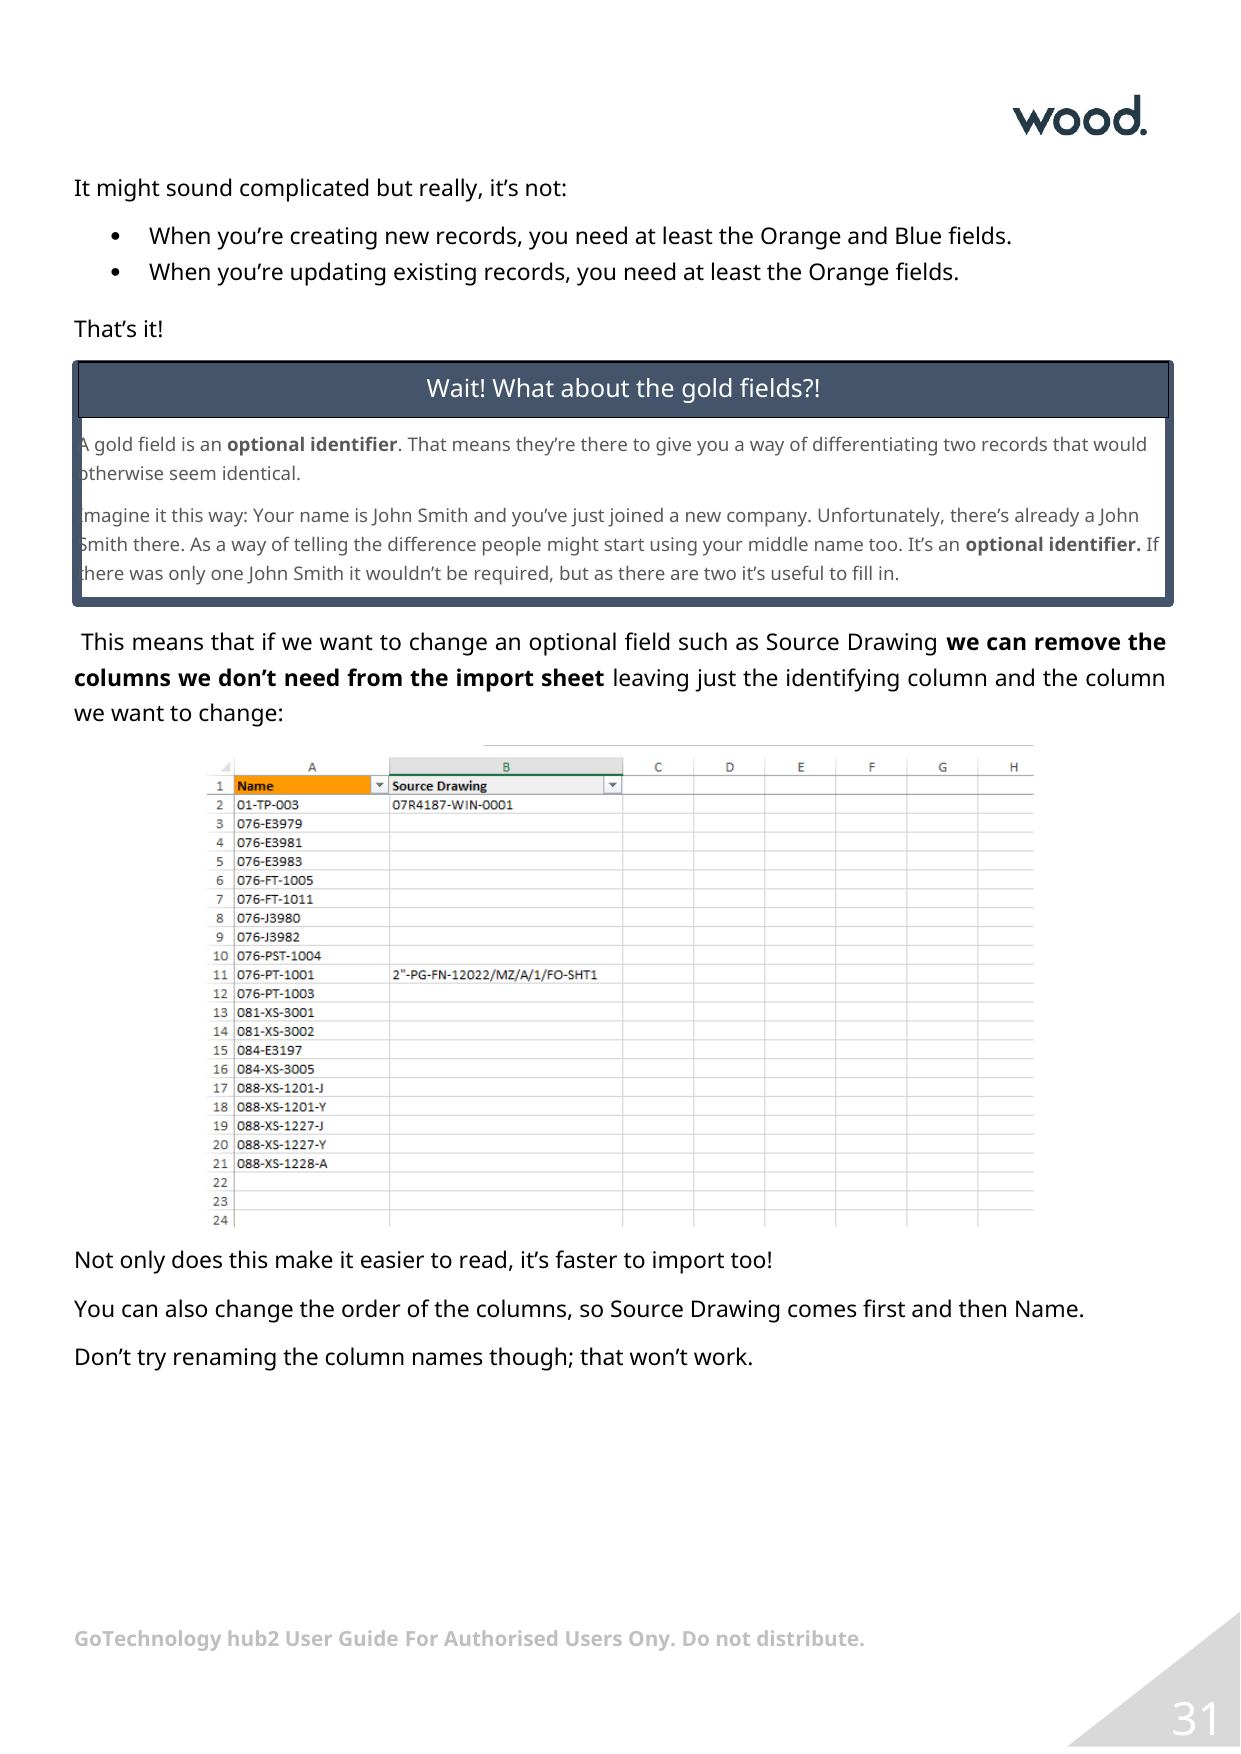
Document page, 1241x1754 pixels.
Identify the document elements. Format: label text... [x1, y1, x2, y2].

list When you’re creating new records, you need at least the Orange and Blue fields. [111, 220, 1167, 251]
text Don’t try renaming the column names though; that won’t work. [74, 1341, 1167, 1372]
text It might sound complicated but really, it’s not: [74, 172, 1167, 203]
picture [991, 73, 1167, 156]
picture [206, 745, 1034, 1227]
list When you’re updating existing records, you need at least the Orange fields. [111, 256, 1167, 287]
text You can also change the order of the columns, so Source Drawing comes first and then Name. [74, 1292, 1167, 1324]
text That’s it! [74, 313, 1167, 344]
text Not only does this make it easier to read, it’s faster to import too! [74, 1244, 1167, 1275]
text This means that if we want to change an optional field such as Source Drawing we can remove the columns we don’t need from the import sheet leaving just the identifying column and the column we want to change: [74, 626, 1167, 729]
